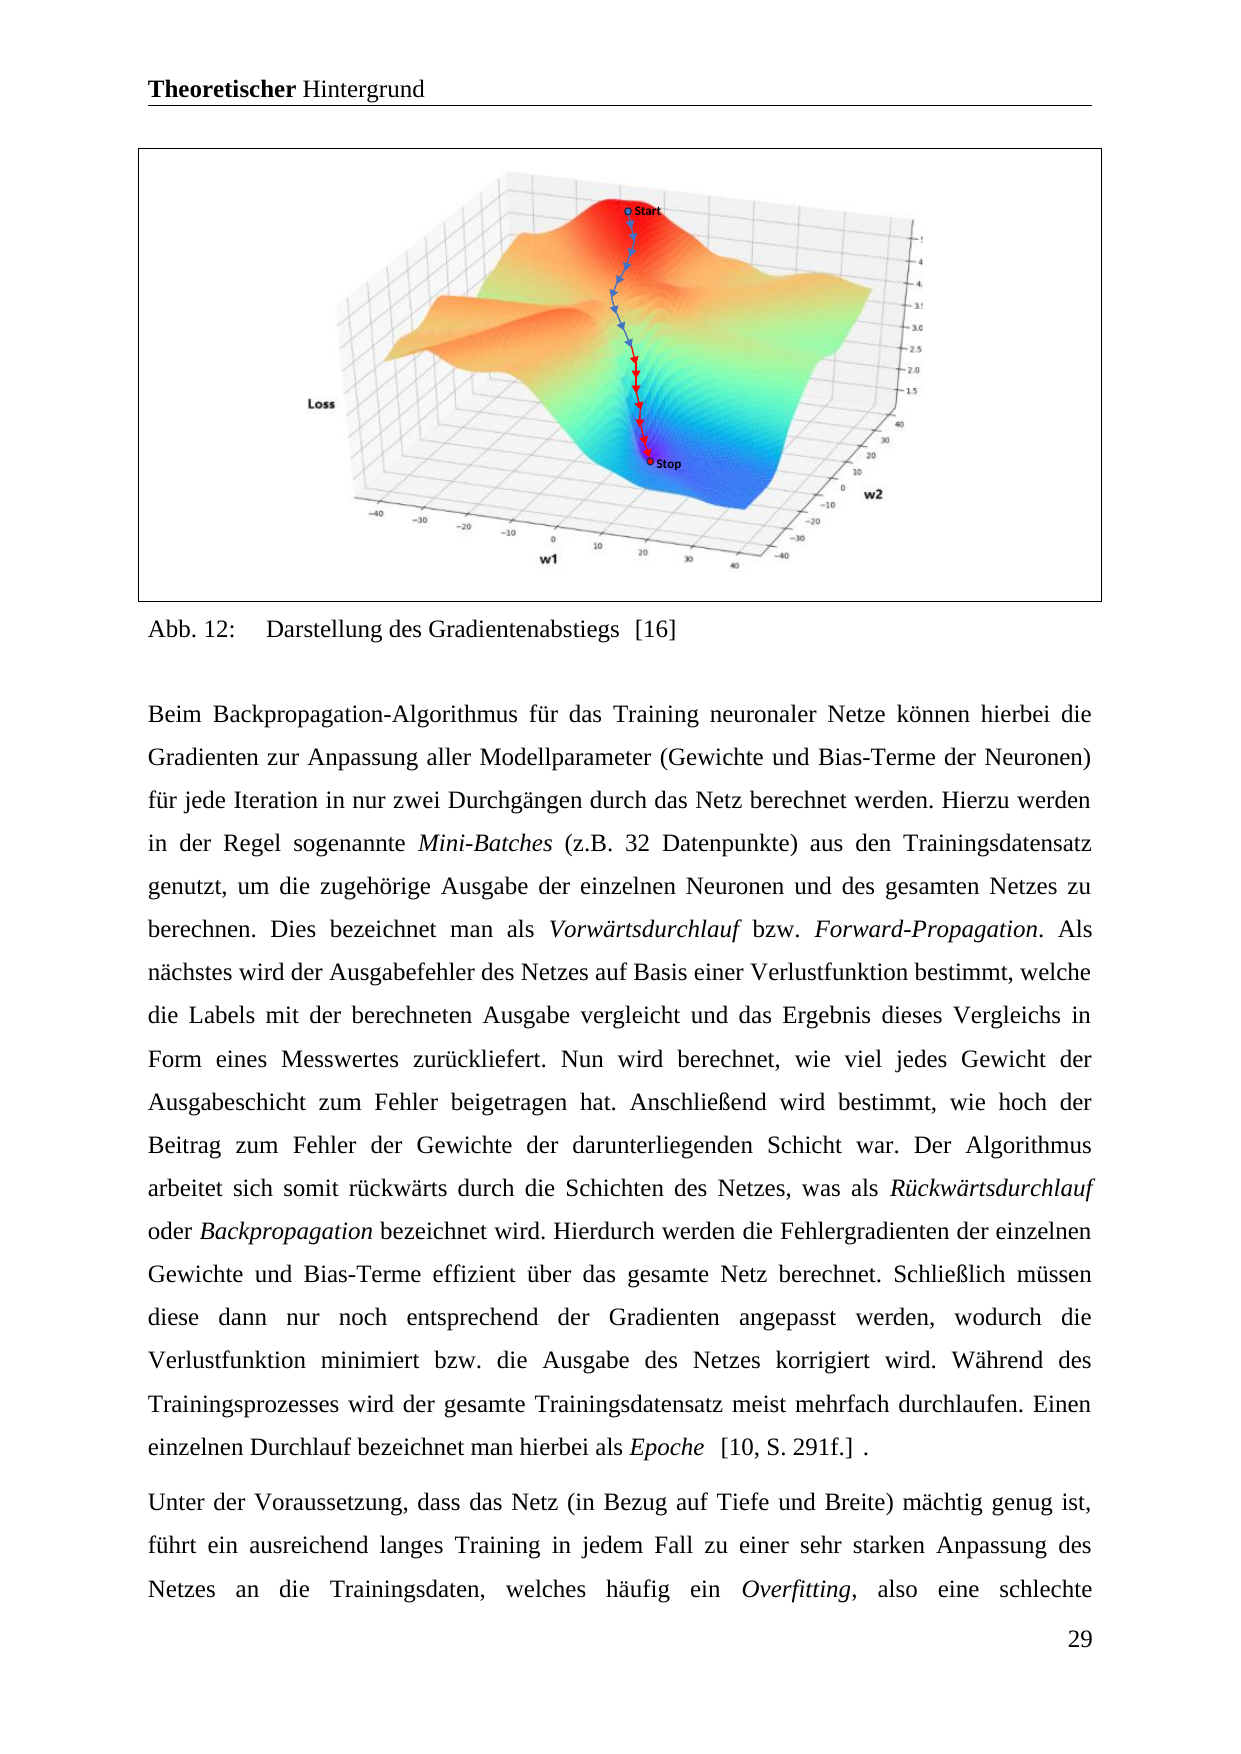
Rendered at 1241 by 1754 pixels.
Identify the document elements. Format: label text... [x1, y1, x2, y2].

text Abb. : Darstellung des Gradientenabstiegs [148, 614, 1092, 643]
text Beim Backpropagation-Algorithmus für das Training neuronaler Netze können hierbei die Gradienten zur Anpassung aller Modellparameter (Gewichte und Bias-Terme der Neuronen) für jede Iteration in nur zwei Durchgängen durch das Netz berechnet werden. Hierzu werden in der Regel sogenannte Mini-Batches (z.B. 32 Datenpunkte) aus den Trainingsdatensatz genutzt, um die zugehörige Ausgabe der einzelnen Neuronen und des gesamten Netzes zu berechnen. Dies bezeichnet man als Vorwärtsdurchlauf bzw. Forward-Propagation. Als nächstes wird der Ausgabefehler des Netzes auf Basis einer Verlustfunktion bestimmt, welche die Labels mit der berechneten Ausgabe vergleicht und das Ergebnis dieses Vergleichs in Form eines Messwertes zurückliefert. Nun wird berechnet, wie viel jedes Gewicht der Ausgabeschicht zum Fehler beigetragen hat. Anschließend wird bestimmt, wie hoch der Beitrag zum Fehler der Gewichte der darunterliegenden Schicht war. Der Algorithmus arbeitet sich somit rückwärts durch die Schichten des Netzes, was als Rückwärtsdurchlauf oder Backpropagation bezeichnet wird. Hierdurch werden die Fehlergradienten der einzelnen Gewichte und Bias-Terme effizient über das gesamte Netz berechnet. Schließlich müssen diese dann nur noch entsprechend der Gradienten angepasst werden, wodurch die Verlustfunktion minimiert bzw. die Ausgabe des Netzes korrigiert wird. Während des Trainingsprozesses wird der gesamte Trainingsdatensatz meist mehrfach durchlaufen. Einen einzelnen Durchlauf bezeichnet man hierbei als Epoche . [148, 699, 1092, 1461]
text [148, 1487, 1092, 1602]
